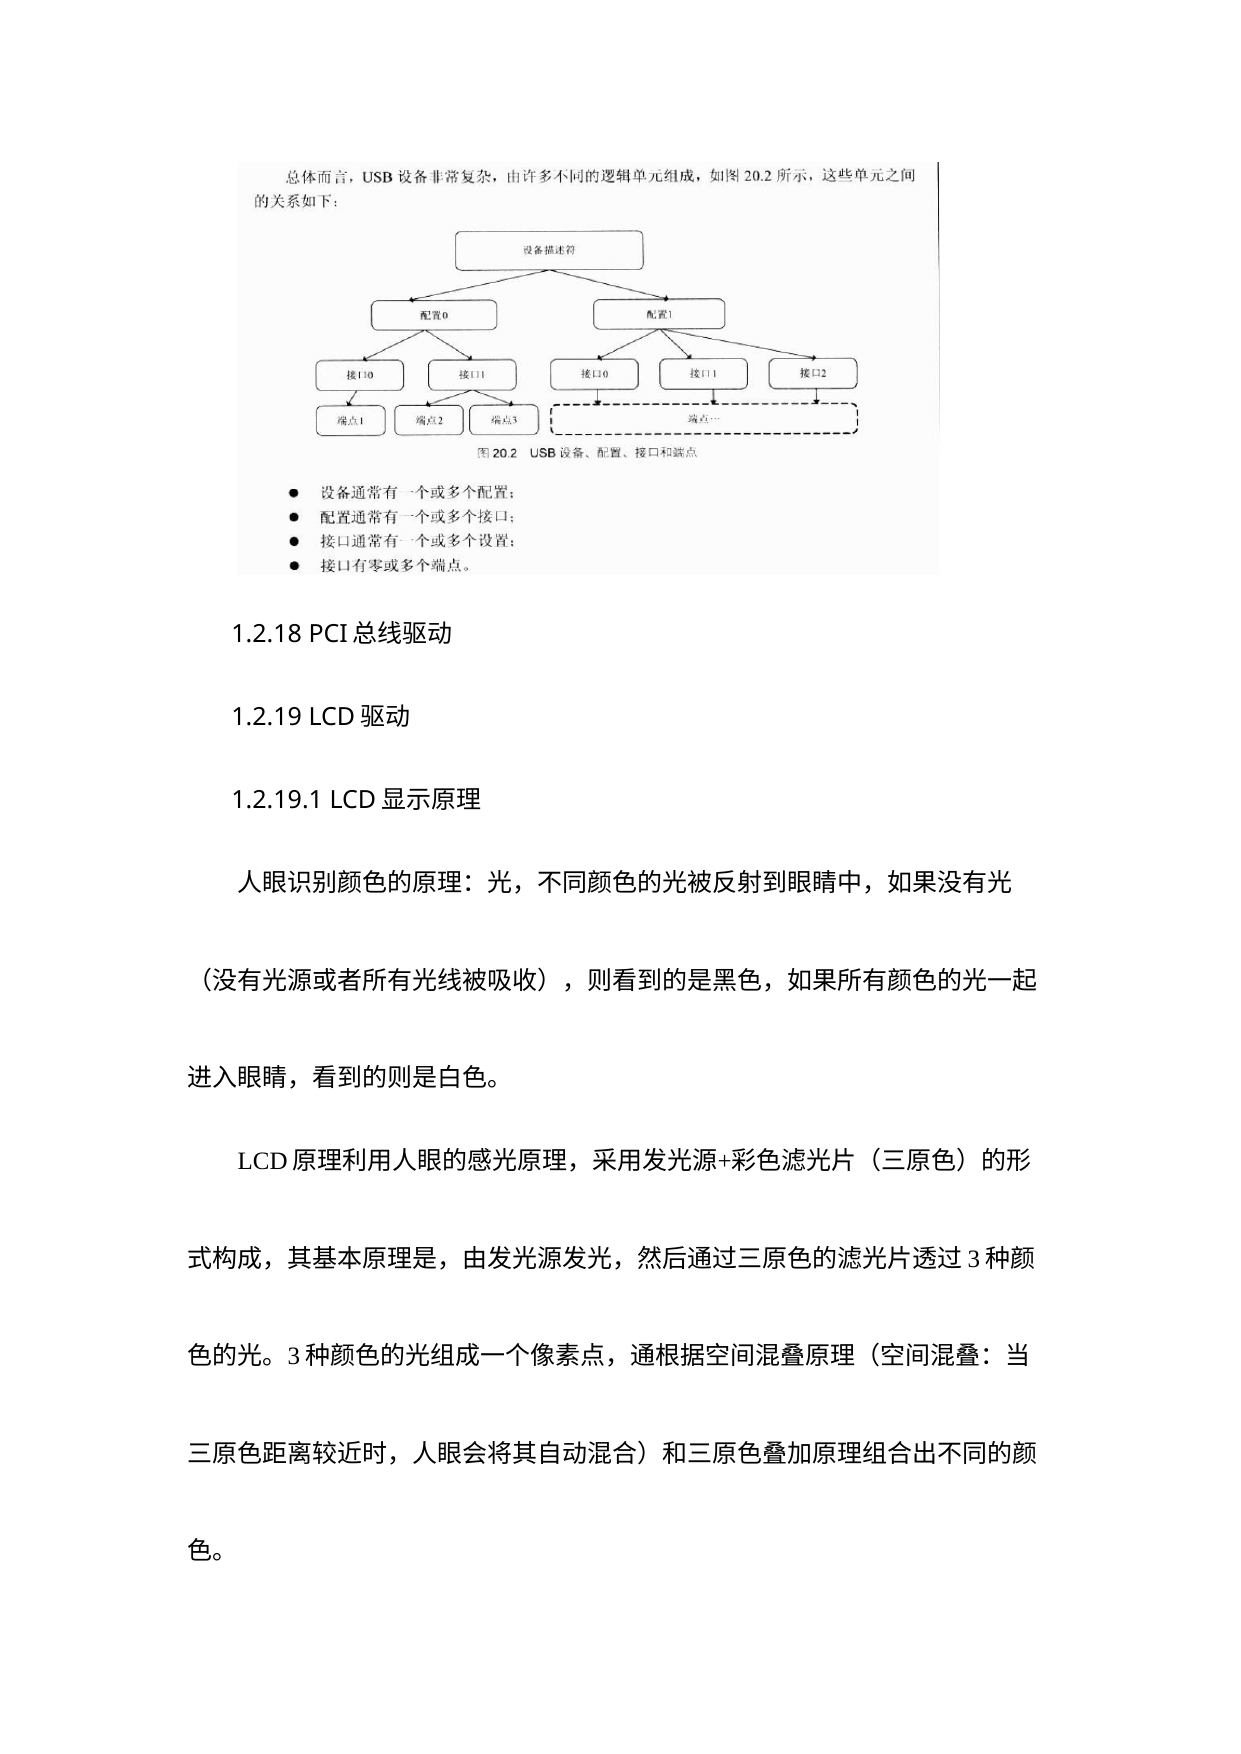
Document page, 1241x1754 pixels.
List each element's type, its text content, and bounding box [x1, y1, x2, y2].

picture [237, 162, 940, 575]
list 人眼识别颜色的原理：光，不同颜色的光被反射到眼睛中，如果没有光（没有光源或者所有光线被吸收），则看到的是黑色，如果所有颜色的光一起进入眼睛，看到的则是白色。 [187, 848, 1053, 1108]
text LCD显示原理 [187, 765, 1053, 830]
list LCD原理利用人眼的感光原理，采用发光源+彩色滤光片（三原色）的形式构成，其基本原理是，由发光源发光，然后通过三原色的滤光片透过3种颜色的光。3种颜色的光组成一个像素点，通根据空间混叠原理（空间混叠：当三原色距离较近时，人眼会将其自动混合）和三原色叠加原理组合出不同的颜色。 [187, 1126, 1053, 1581]
text PCI总线驱动 [187, 599, 1053, 664]
text LCD驱动 [187, 682, 1053, 747]
